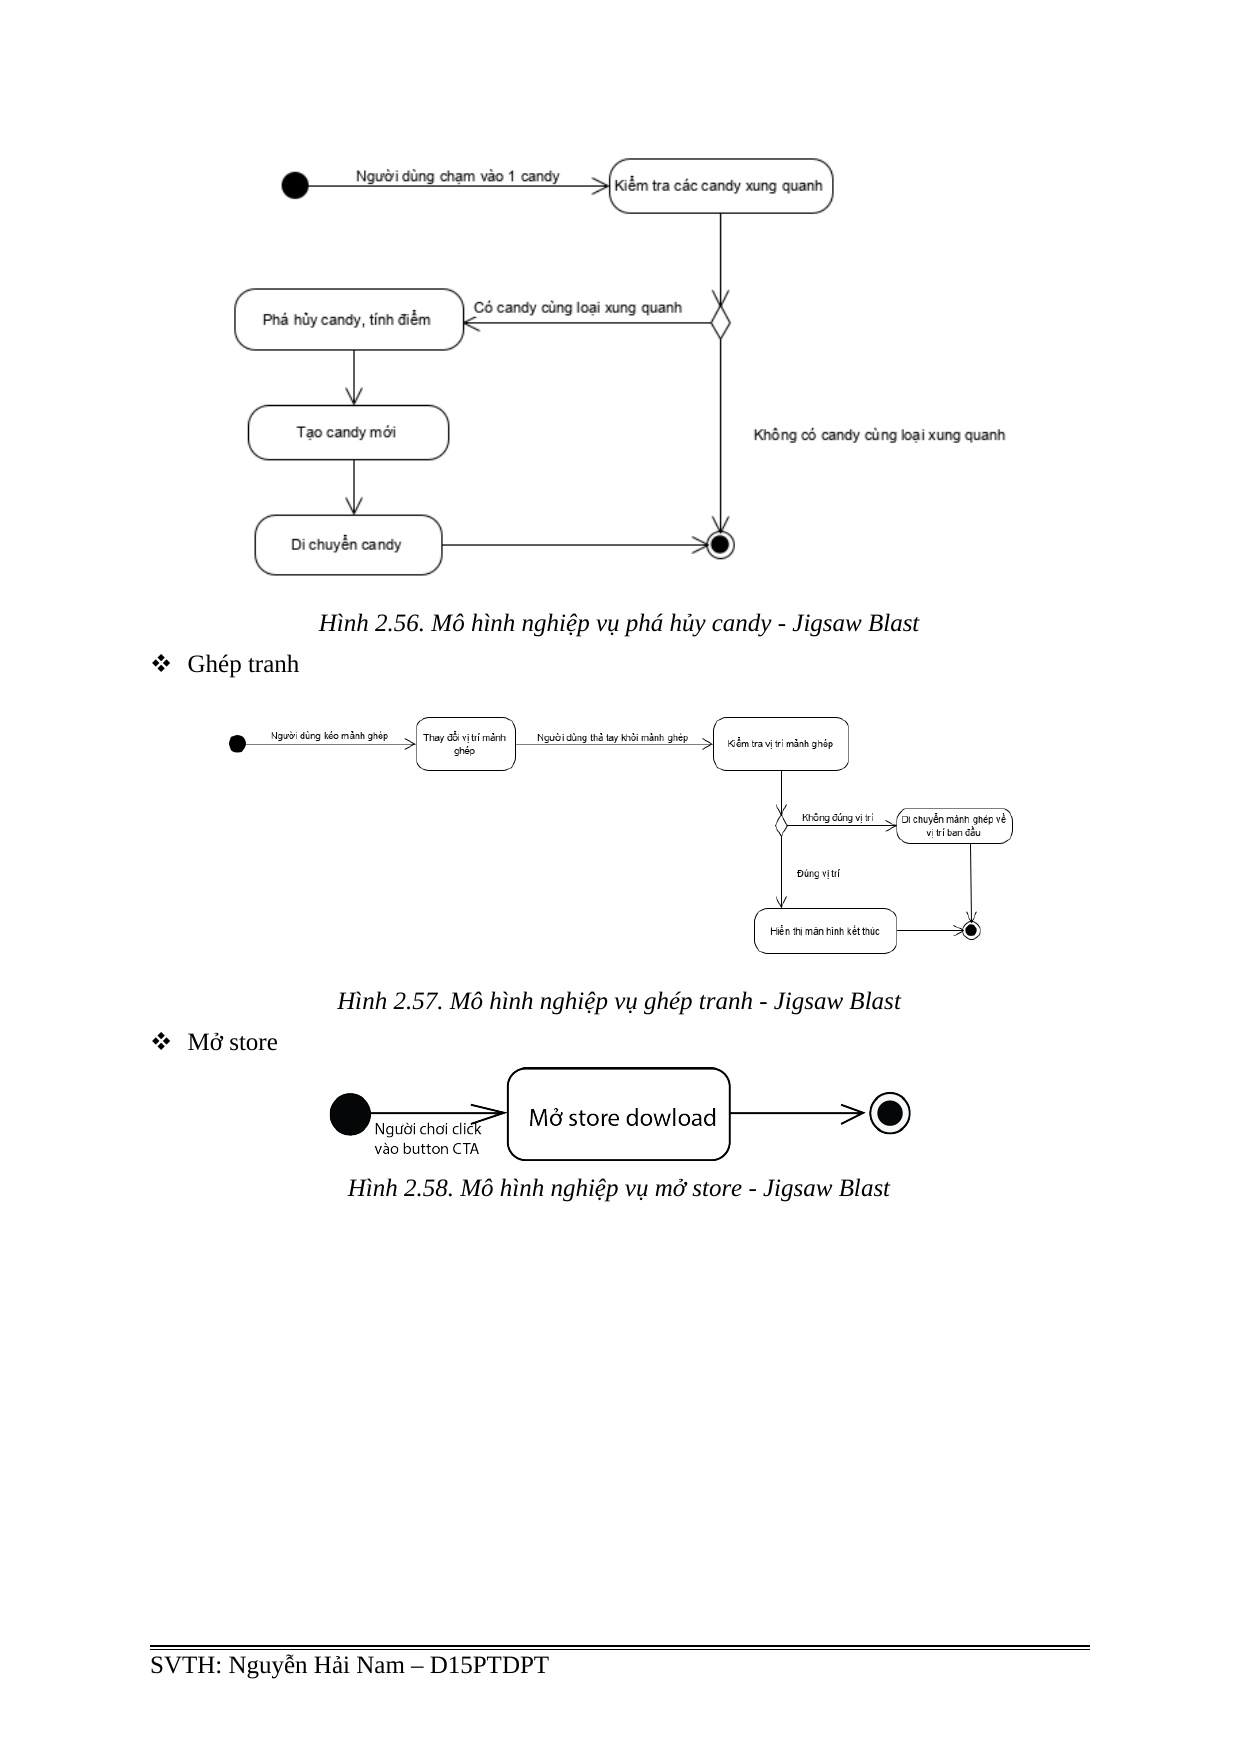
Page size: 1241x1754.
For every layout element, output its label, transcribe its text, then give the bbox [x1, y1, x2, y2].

picture [202, 150, 1038, 596]
text Hình 2.58. Mô hình nghiệp vụ mở store - Jigsaw Blast [150, 1173, 1090, 1202]
text Hình 2.56. Mô hình nghiệp vụ phá hủy candy - Jigsaw Blast [150, 608, 1090, 637]
list Mở store [150, 1027, 1090, 1056]
picture [329, 1067, 911, 1161]
picture [200, 689, 1040, 975]
list Ghép tranh [150, 649, 1090, 677]
text Hình 2.57. Mô hình nghiệp vụ ghép tranh - Jigsaw Blast [150, 986, 1090, 1015]
